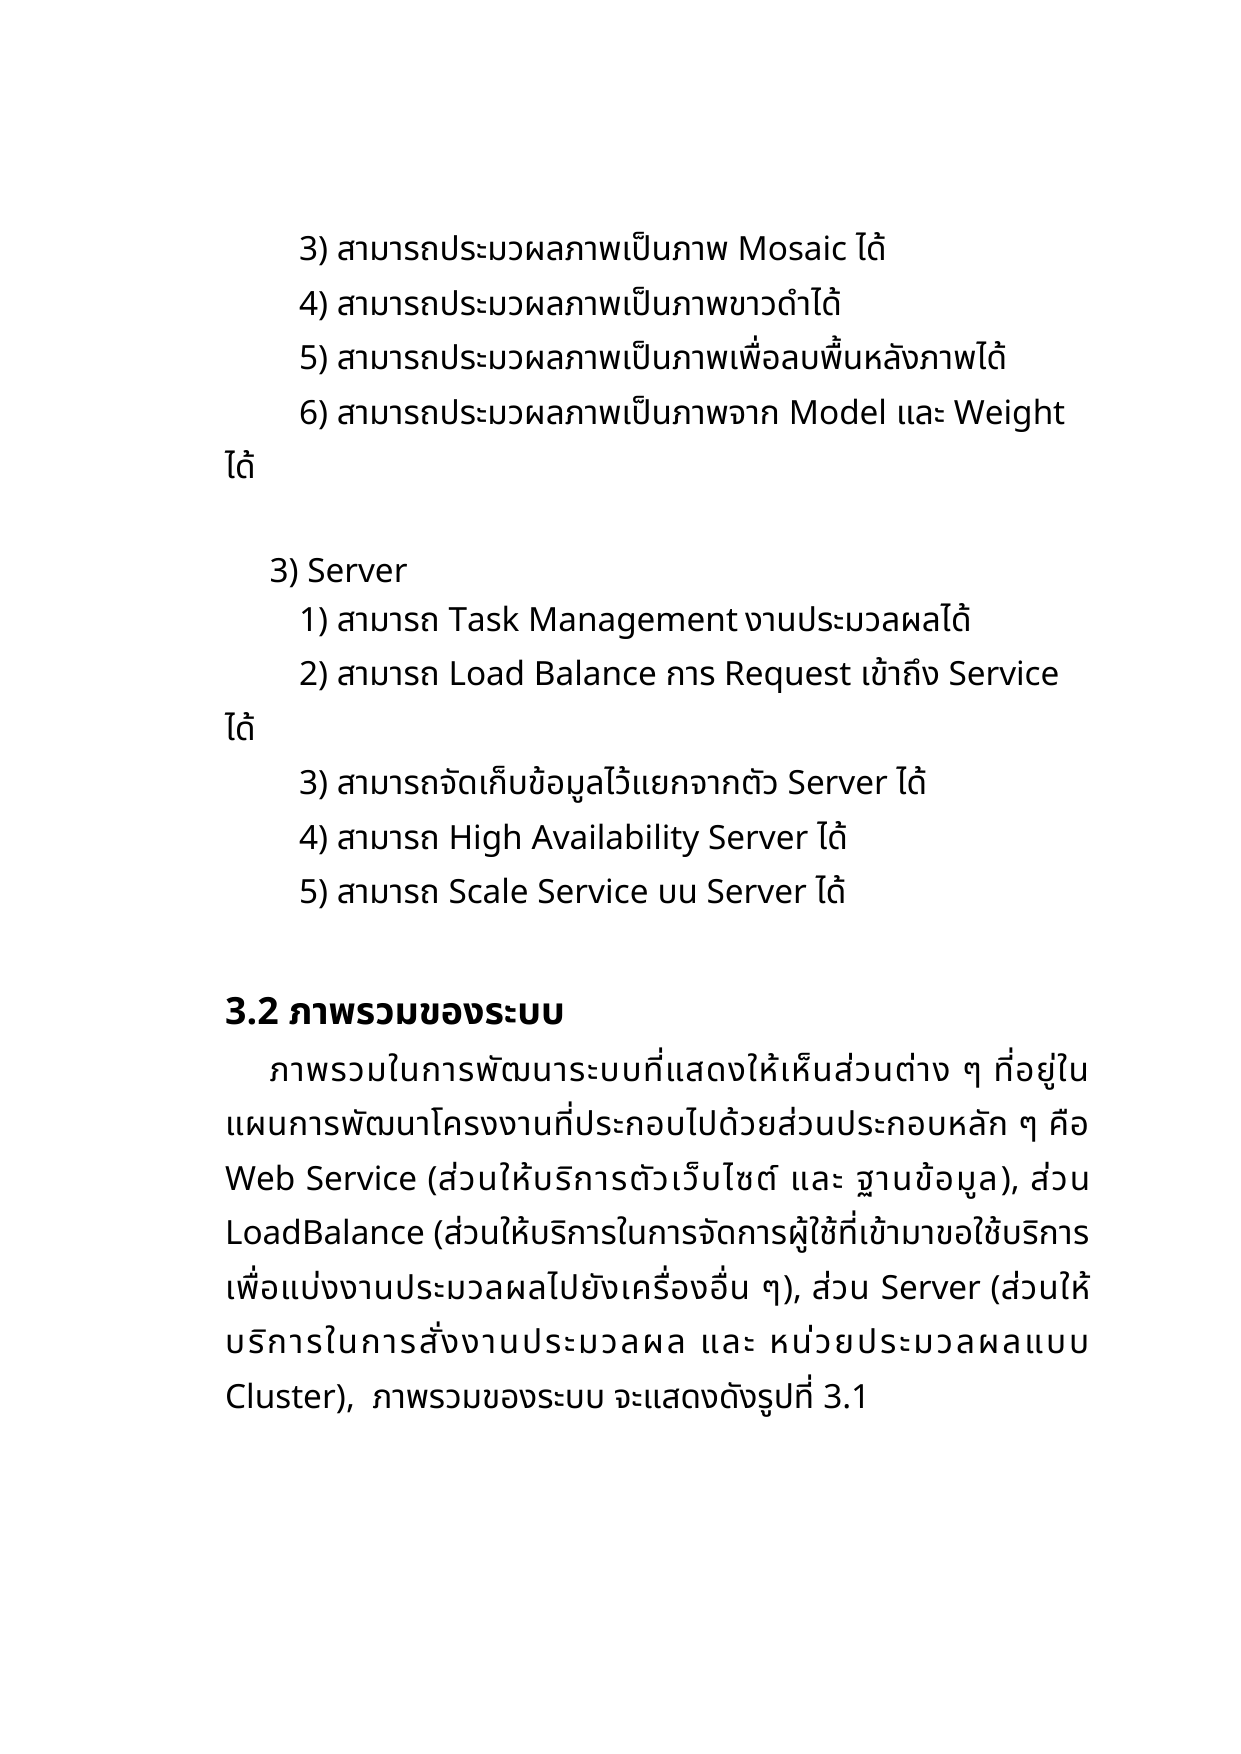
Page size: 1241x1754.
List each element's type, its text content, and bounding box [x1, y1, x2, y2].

text 3.2 ภาพรวมของระบบ [225, 984, 1090, 1041]
text 4) สามารถ High Availability Server ได้ [225, 814, 1090, 864]
text 6) สามารถประมวผลภาพเป็นภาพจาก Model และ Weight ได้ [225, 389, 1090, 494]
text 3) Server [225, 547, 1090, 592]
text 3) สามารถจัดเก็บข้อมูลไว้แยกจากตัว Server ได้ [225, 759, 1090, 810]
text 5) สามารถประมวผลภาพเป็นภาพเพื่อลบพื้นหลังภาพได้ [225, 334, 1090, 385]
text 1) สามารถ Task Managementงานประมวลผลได้ [225, 596, 1090, 646]
text 3) สามารถประมวผลภาพเป็นภาพ Mosaic ได้ [225, 225, 1090, 276]
text 5) สามารถ Scale Service บน Server ได้ [225, 868, 1090, 919]
text ภาพรวมในการพัฒนาระบบที่แสดงให้เห็นส่วนต่าง ๆ ที่อยู่ในแผนการพัฒนาโครงงานที่ประกอบไปด้วยส่วนประกอบหลัก ๆ คือ Web Service (ส่วนให้บริการตัวเว็บไซต์ และ ฐานข้อมูล), ส่วน LoadBalance (ส่วนให้บริการในการจัดการผู้ใช้ที่เข้ามาขอใช้บริการเพื่อแบ่งงานประมวลผลไปยังเครื่องอื่น ๆ), ส่วน Server (ส่วนให้บริการในการสั่งงานประมวลผล และ หน่วยประมวลผลแบบ Cluster), ภาพรวมของระบบ จะแสดงดังรูปที่ 3.1 [225, 1046, 1090, 1423]
text 4) สามารถประมวผลภาพเป็นภาพขาวดำได้ [225, 279, 1090, 330]
text 2) สามารถ Load Balance การ Request เข้าถึง Service ได้ [225, 650, 1090, 755]
